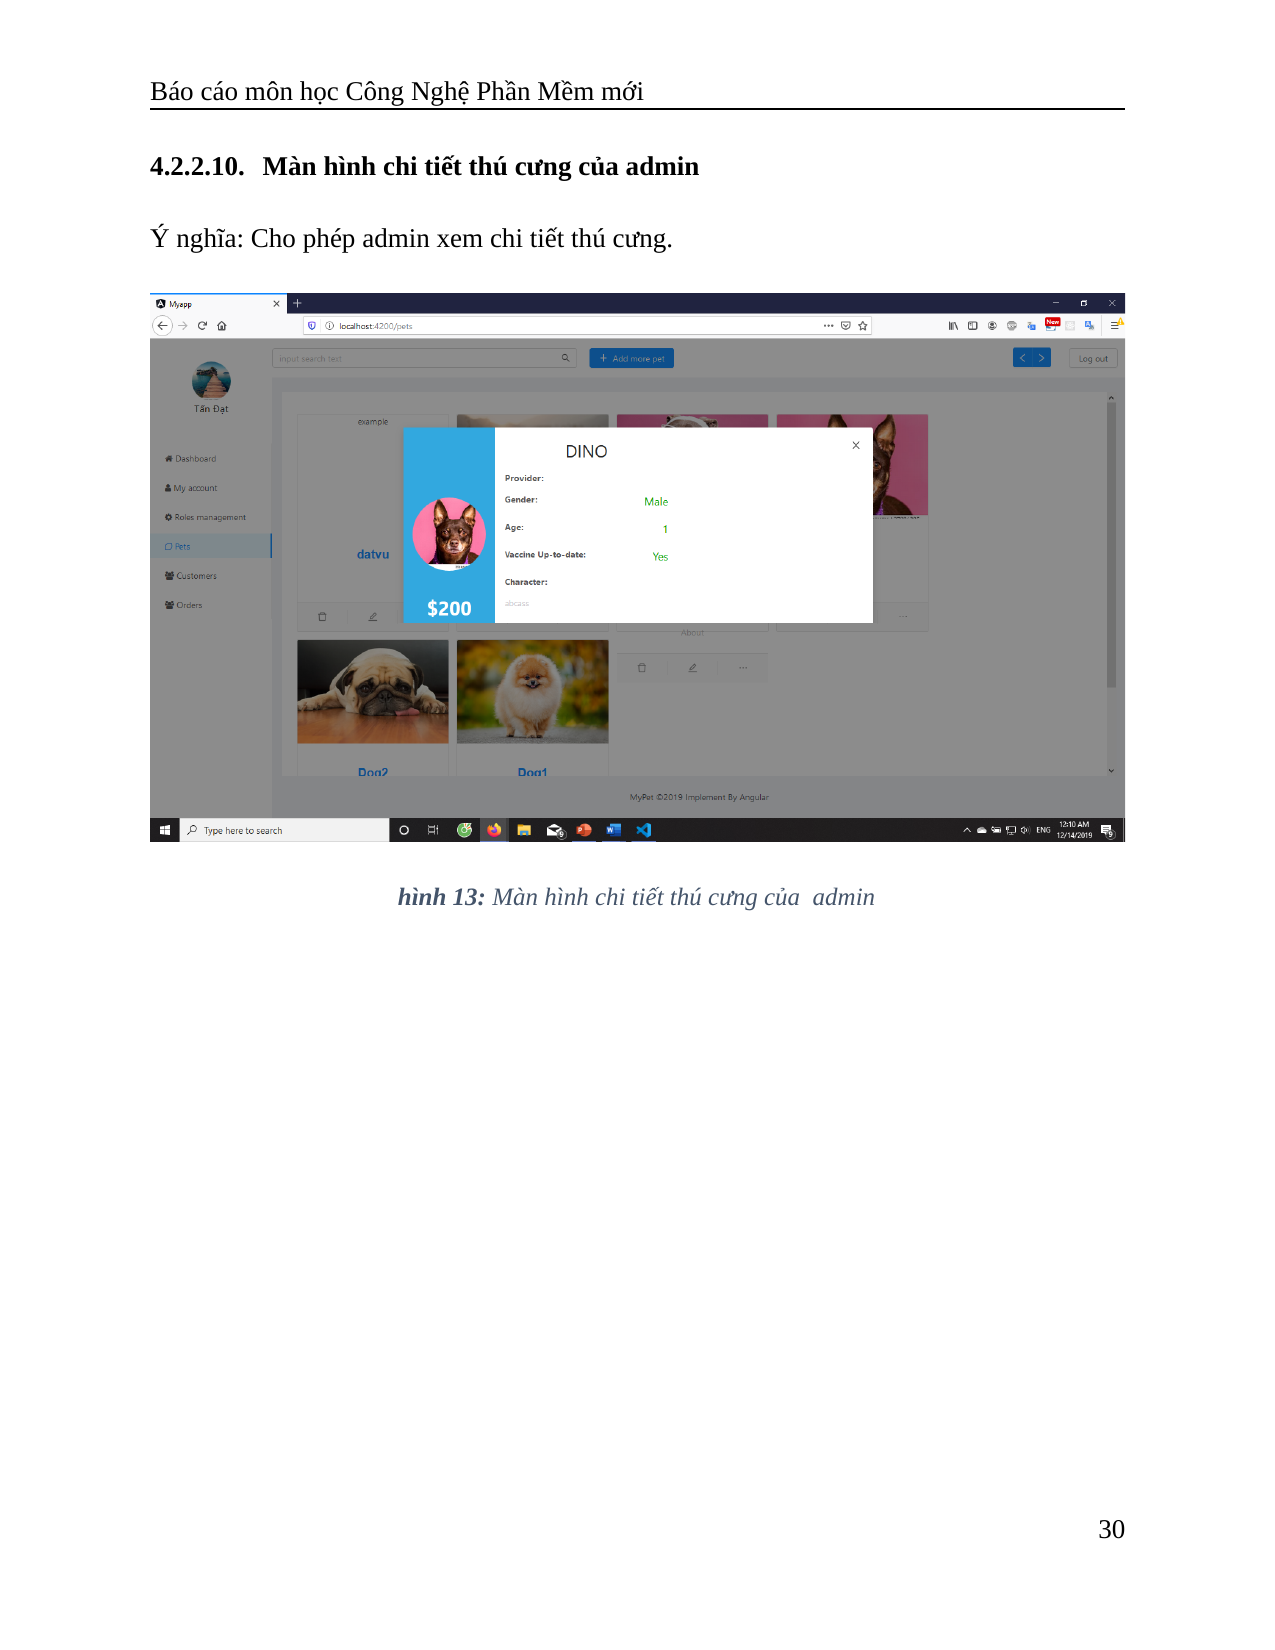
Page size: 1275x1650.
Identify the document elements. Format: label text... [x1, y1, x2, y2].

text hình 13: Màn hình chi tiết thú cưng của admin [150, 882, 1125, 911]
picture [150, 293, 1125, 842]
list Màn hình chi tiết thú cưng của admin [150, 150, 1125, 181]
text Ý nghĩa: Cho phép admin xem chi tiết thú cưng. [150, 222, 1125, 253]
